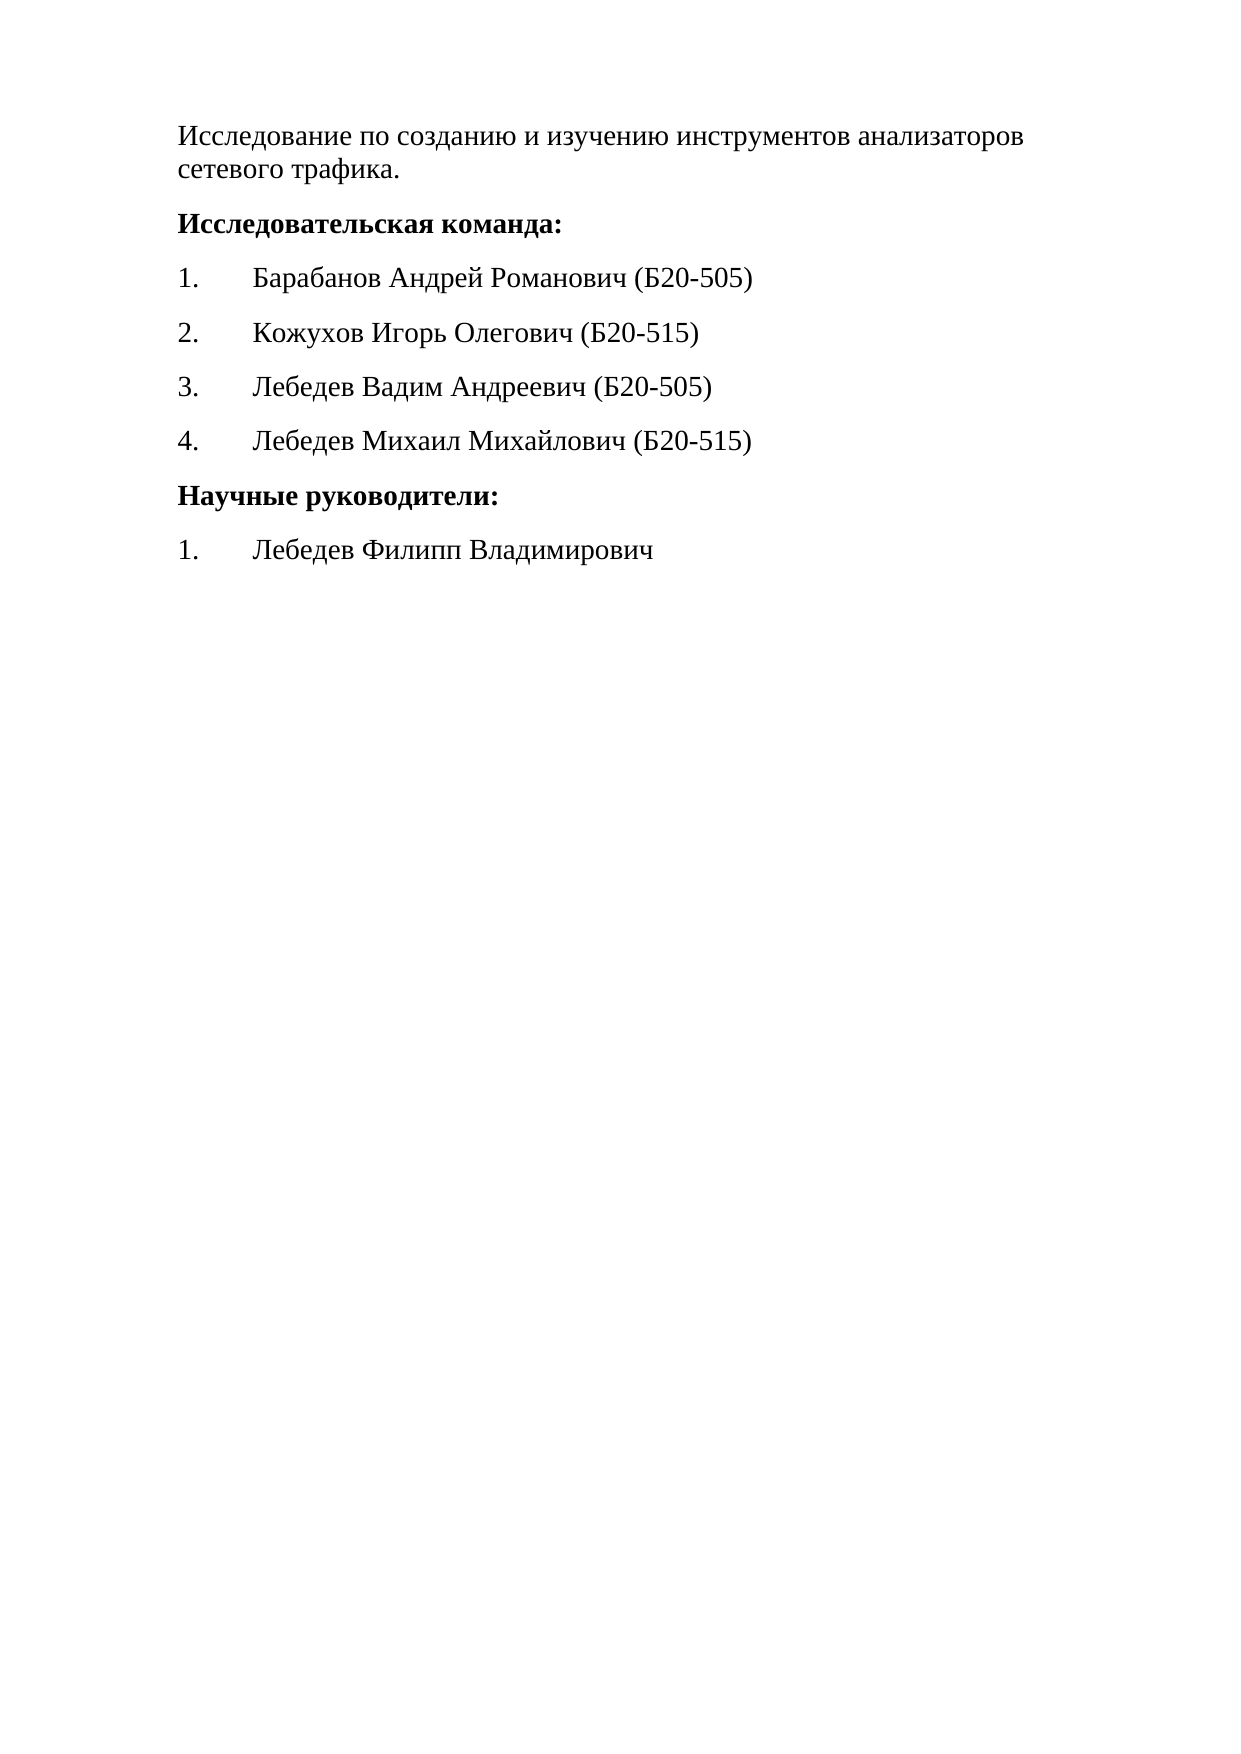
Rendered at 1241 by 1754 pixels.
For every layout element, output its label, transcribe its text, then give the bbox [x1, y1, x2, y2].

text 2. Кожухов Игорь Олегович (Б20-515) [177, 315, 1063, 348]
text Исследовательская команда: [177, 206, 1063, 239]
text 1. Лебедев Филипп Владимирович [177, 532, 1063, 566]
text 3. Лебедев Вадим Андреевич (Б20-505) [177, 369, 1063, 403]
text 4. Лебедев Михаил Михайлович (Б20-515) [177, 423, 1063, 457]
text Научные руководители: [177, 478, 1063, 511]
text 1. Барабанов Андрей Романович (Б20-505) [177, 260, 1063, 294]
text Исследование по созданию и изучению инструментов анализаторов сетевого трафика. [177, 118, 1063, 185]
